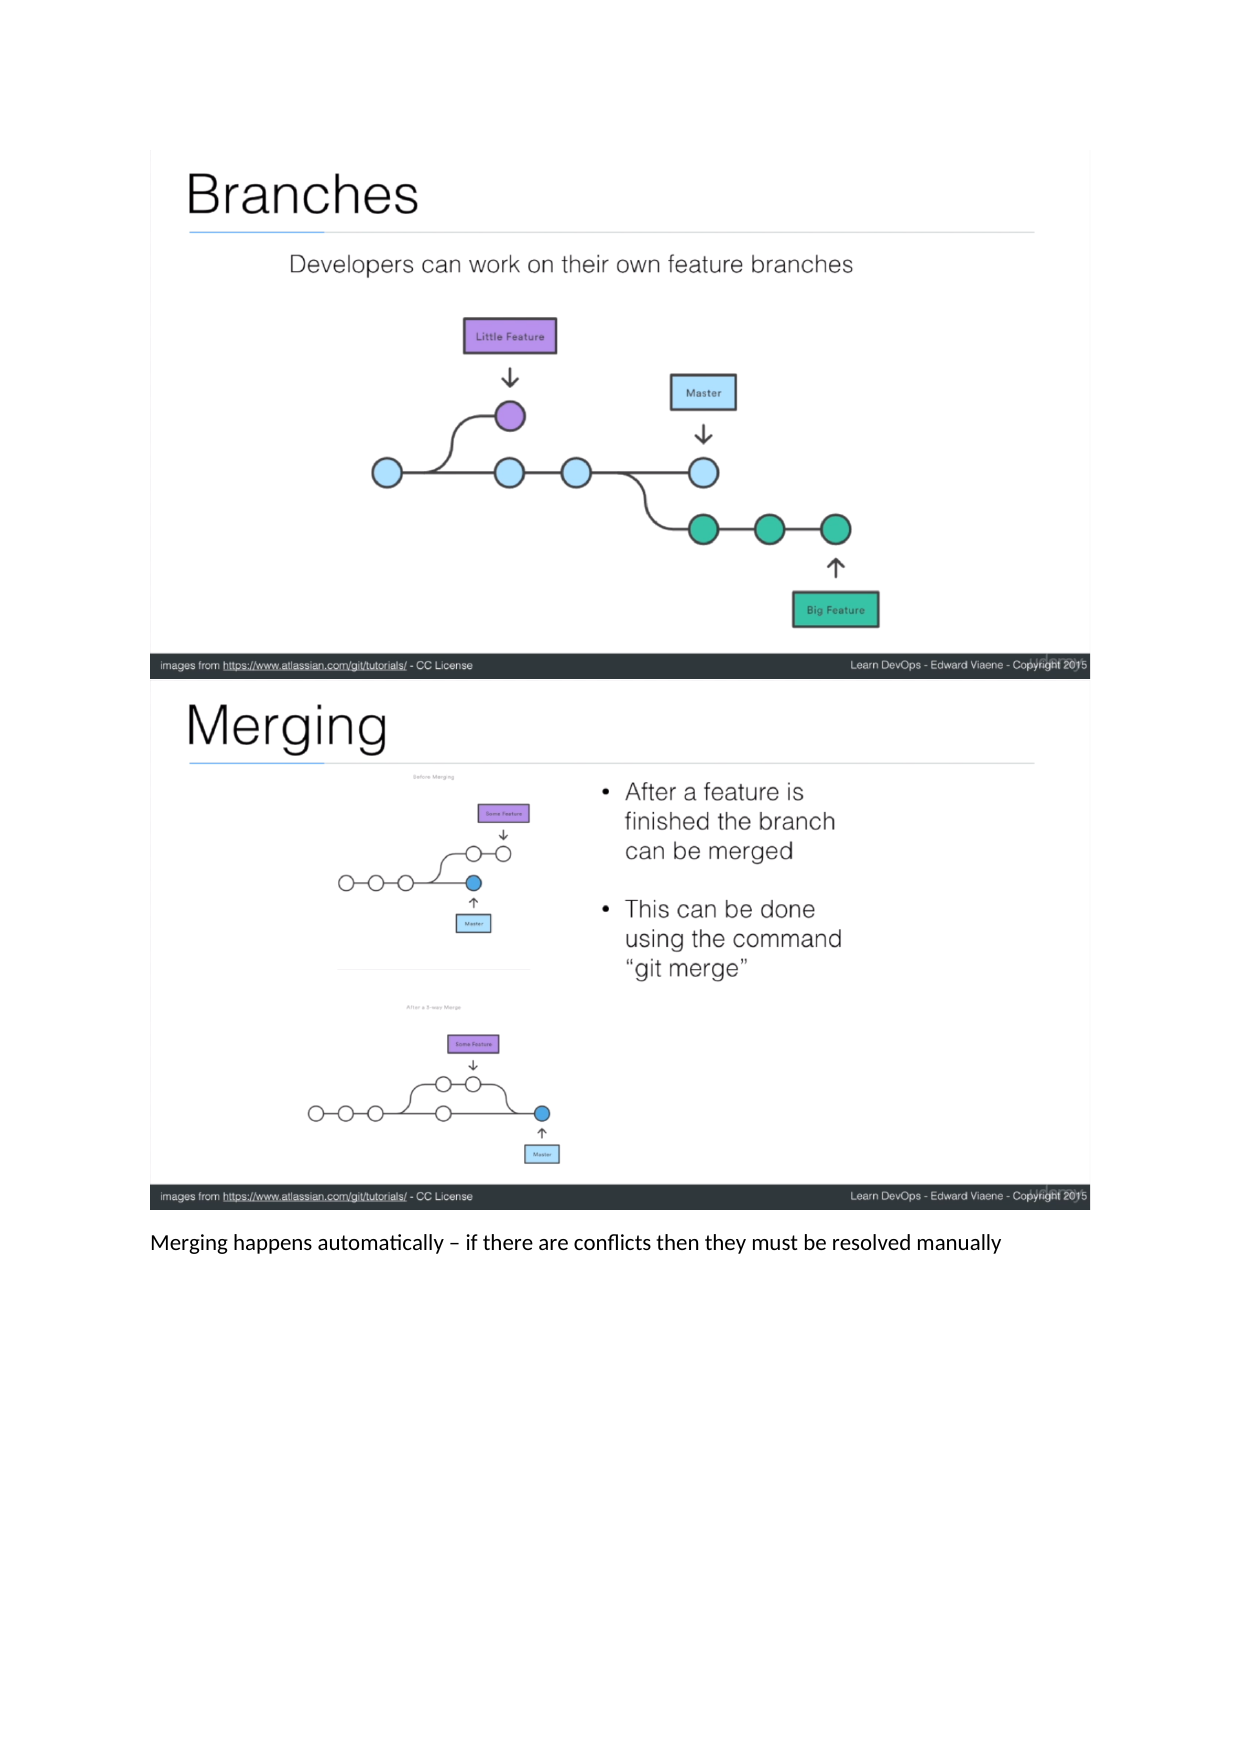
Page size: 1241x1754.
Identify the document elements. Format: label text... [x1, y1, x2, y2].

text Merging happens automatically – if there are conflicts then they must be resolved manually [150, 1228, 1090, 1256]
picture [150, 150, 1091, 679]
picture [150, 680, 1091, 1210]
